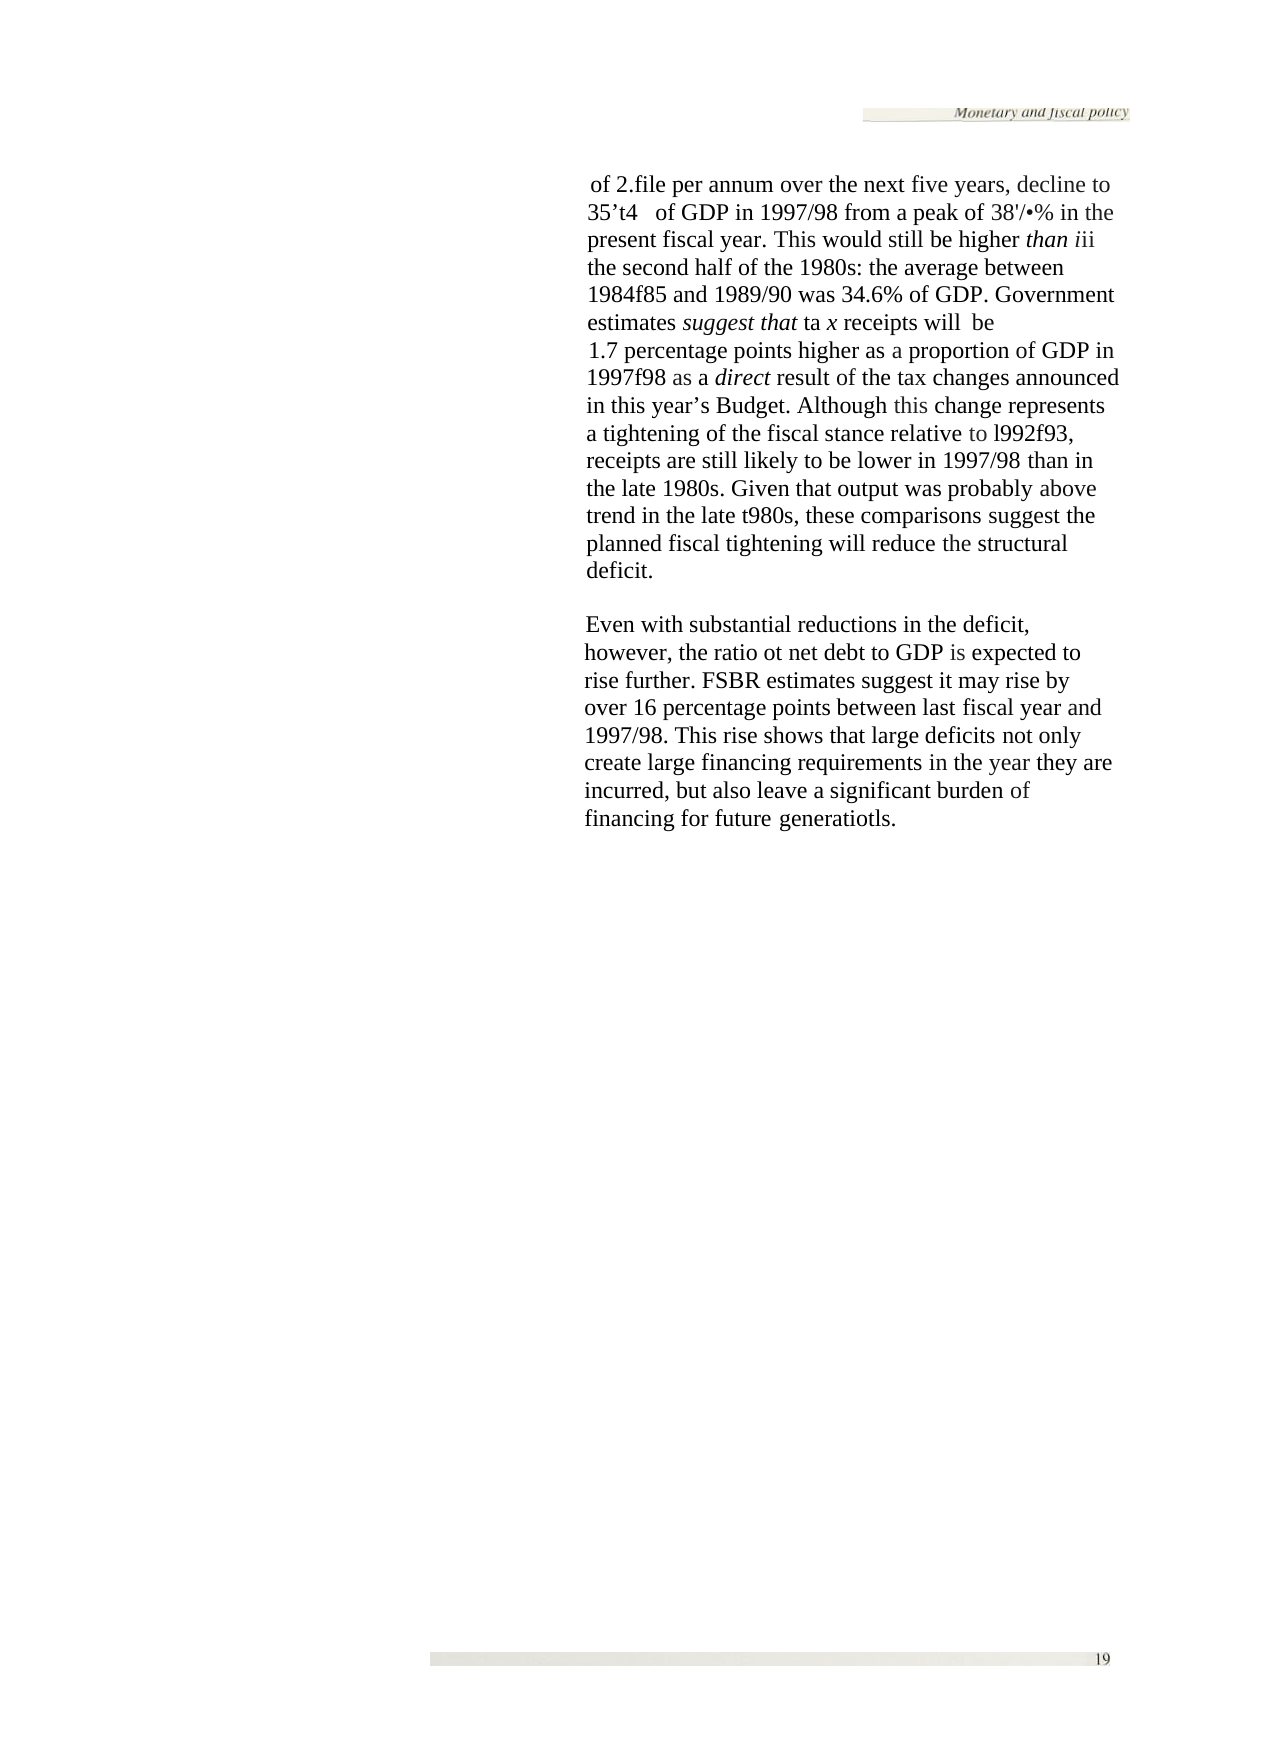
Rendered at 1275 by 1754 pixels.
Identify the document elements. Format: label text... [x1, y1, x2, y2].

text 1.7 percentage points higher as a proportion of GDP in 1997f98 as a direct result of the tax changes announced in this year’s Budget. Although this change represents a tightening of the fiscal stance relative to l992f93, receipts are still likely to be lower in 1997/98 than in the late 1980s. Given that output was probably above trend in the late t980s, these comparisons suggest the planned fiscal tightening will reduce the structural deficit. [586, 336, 1121, 584]
picture [862, 108, 1130, 122]
picture [430, 1652, 1110, 1666]
text Even with substantial reductions in the deficit, however, the ratio ot net debt to GDP is expected to rise further. FSBR estimates suggest it may rise by over 16 percentage points between last fiscal year and 1997/98. This rise shows that large deficits not only create large financing requirements in the year they are incurred, but also leave a significant burden of financing for future generatiotls. [584, 610, 1116, 831]
text of 2.file per annum over the next five years, decline to 35’t4 of GDP in 1997/98 from a peak of 38'/•% in the present fiscal year. This would still be higher than iii the second half of the 1980s: the average between 1984f85 and 1989/90 was 34.6% of GDP. Government estimates suggest that ta x receipts will be [587, 170, 1121, 336]
